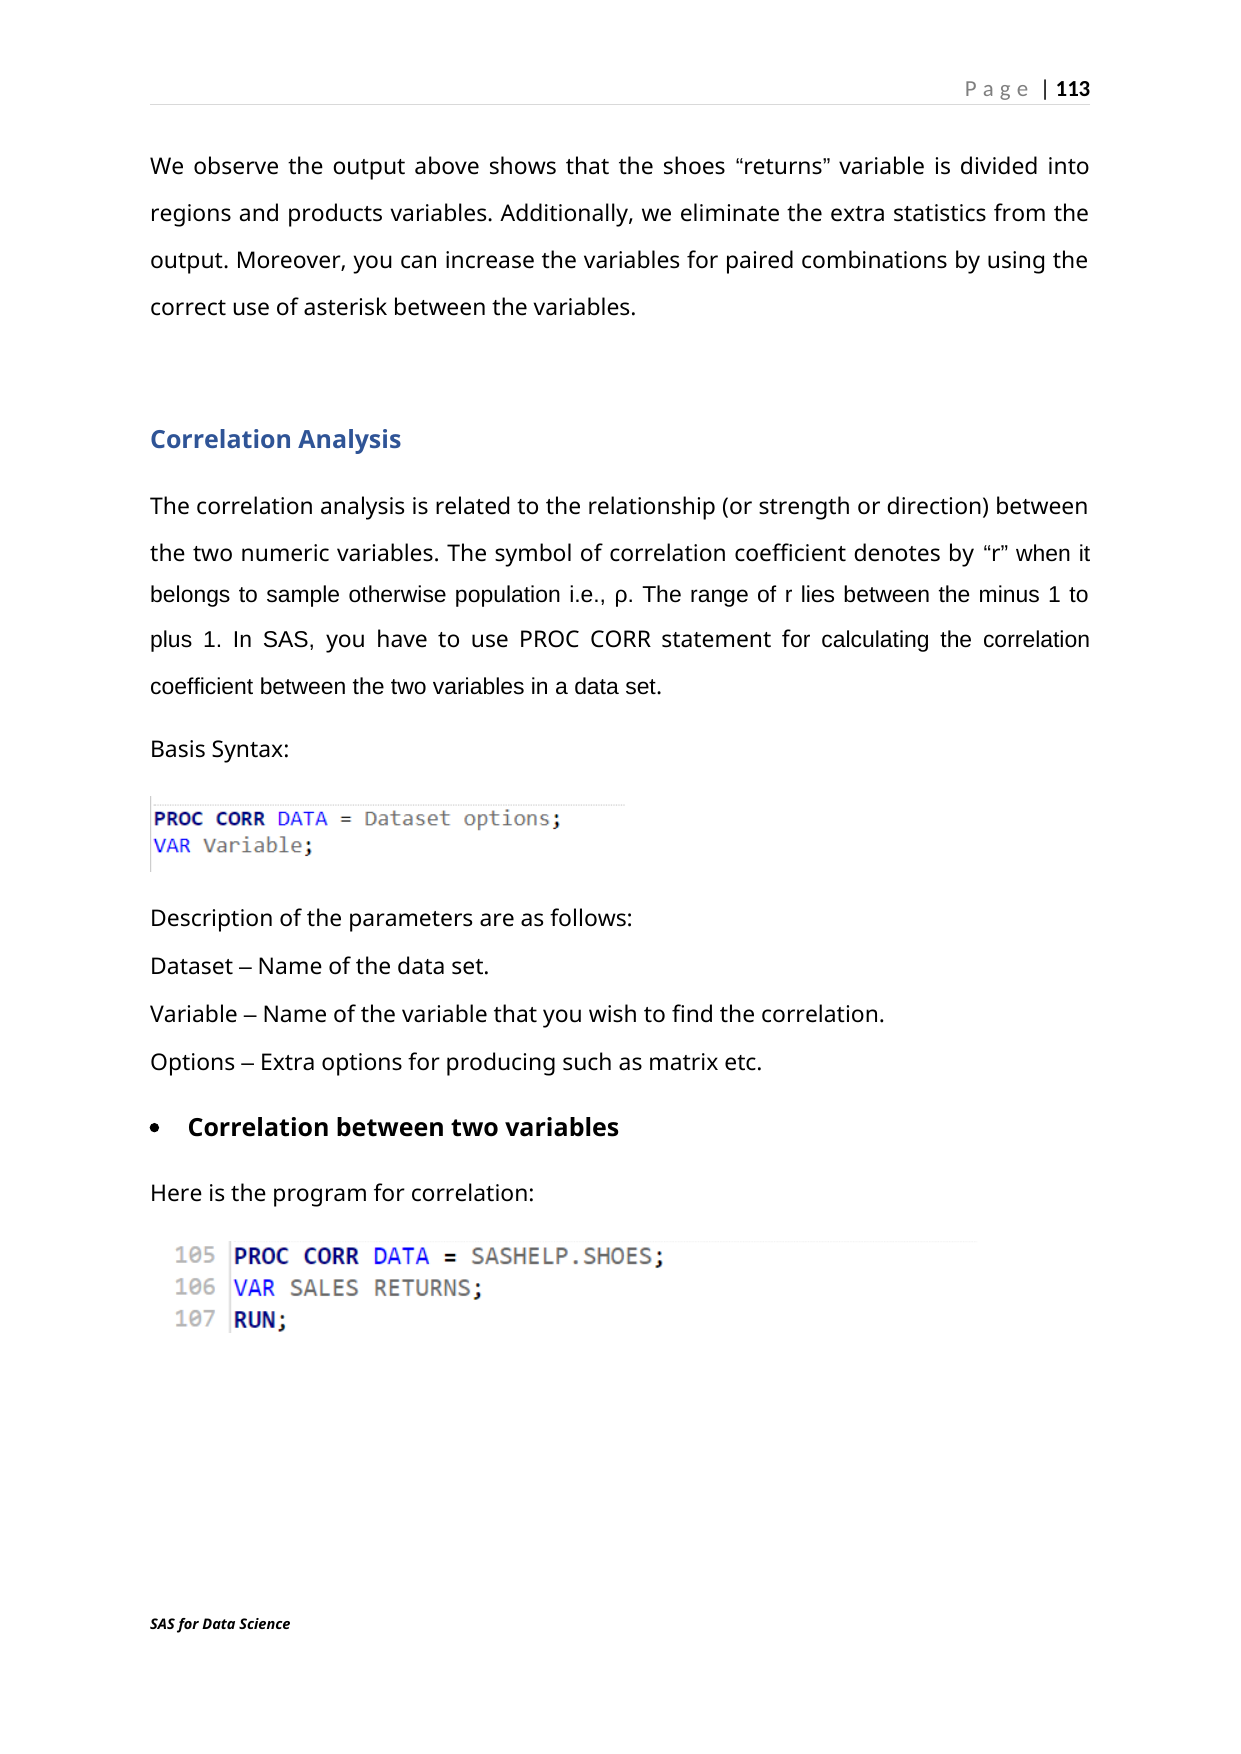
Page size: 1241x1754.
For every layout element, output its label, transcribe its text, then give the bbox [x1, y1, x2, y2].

list Correlation between two variables [150, 1110, 1090, 1144]
text Options – Extra options for producing such as matrix etc. [150, 1046, 1090, 1077]
text The correlation analysis is related to the relationship (or strength or direction) between the two numeric variables. The symbol of correlation coefficient denotes by “r” when it belongs to sample otherwise population i.e., ρ. The range of r lies between the minus 1 to plus 1. In SAS, you have to use PROC CORR statement for calculating the correlation coefficient between the two variables in a data set. [150, 489, 1090, 701]
picture [150, 796, 625, 872]
text Description of the parameters are as follows: [150, 902, 1090, 934]
picture [150, 1241, 978, 1333]
text Correlation Analysis [150, 422, 1090, 456]
text We observe the output above shows that the shoes “returns” variable is divided into regions and products variables. Additionally, we eliminate the extra statistics from the output. Moreover, you can increase the variables for paired combinations by using the correct use of asterisk between the variables. [150, 150, 1090, 322]
text Here is the program for correlation: [150, 1177, 1090, 1209]
text Dataset – Name of the data set. [150, 950, 1090, 982]
text Basis Syntax: [150, 733, 1090, 764]
text Variable – Name of the variable that you wish to find the correlation. [150, 998, 1090, 1029]
